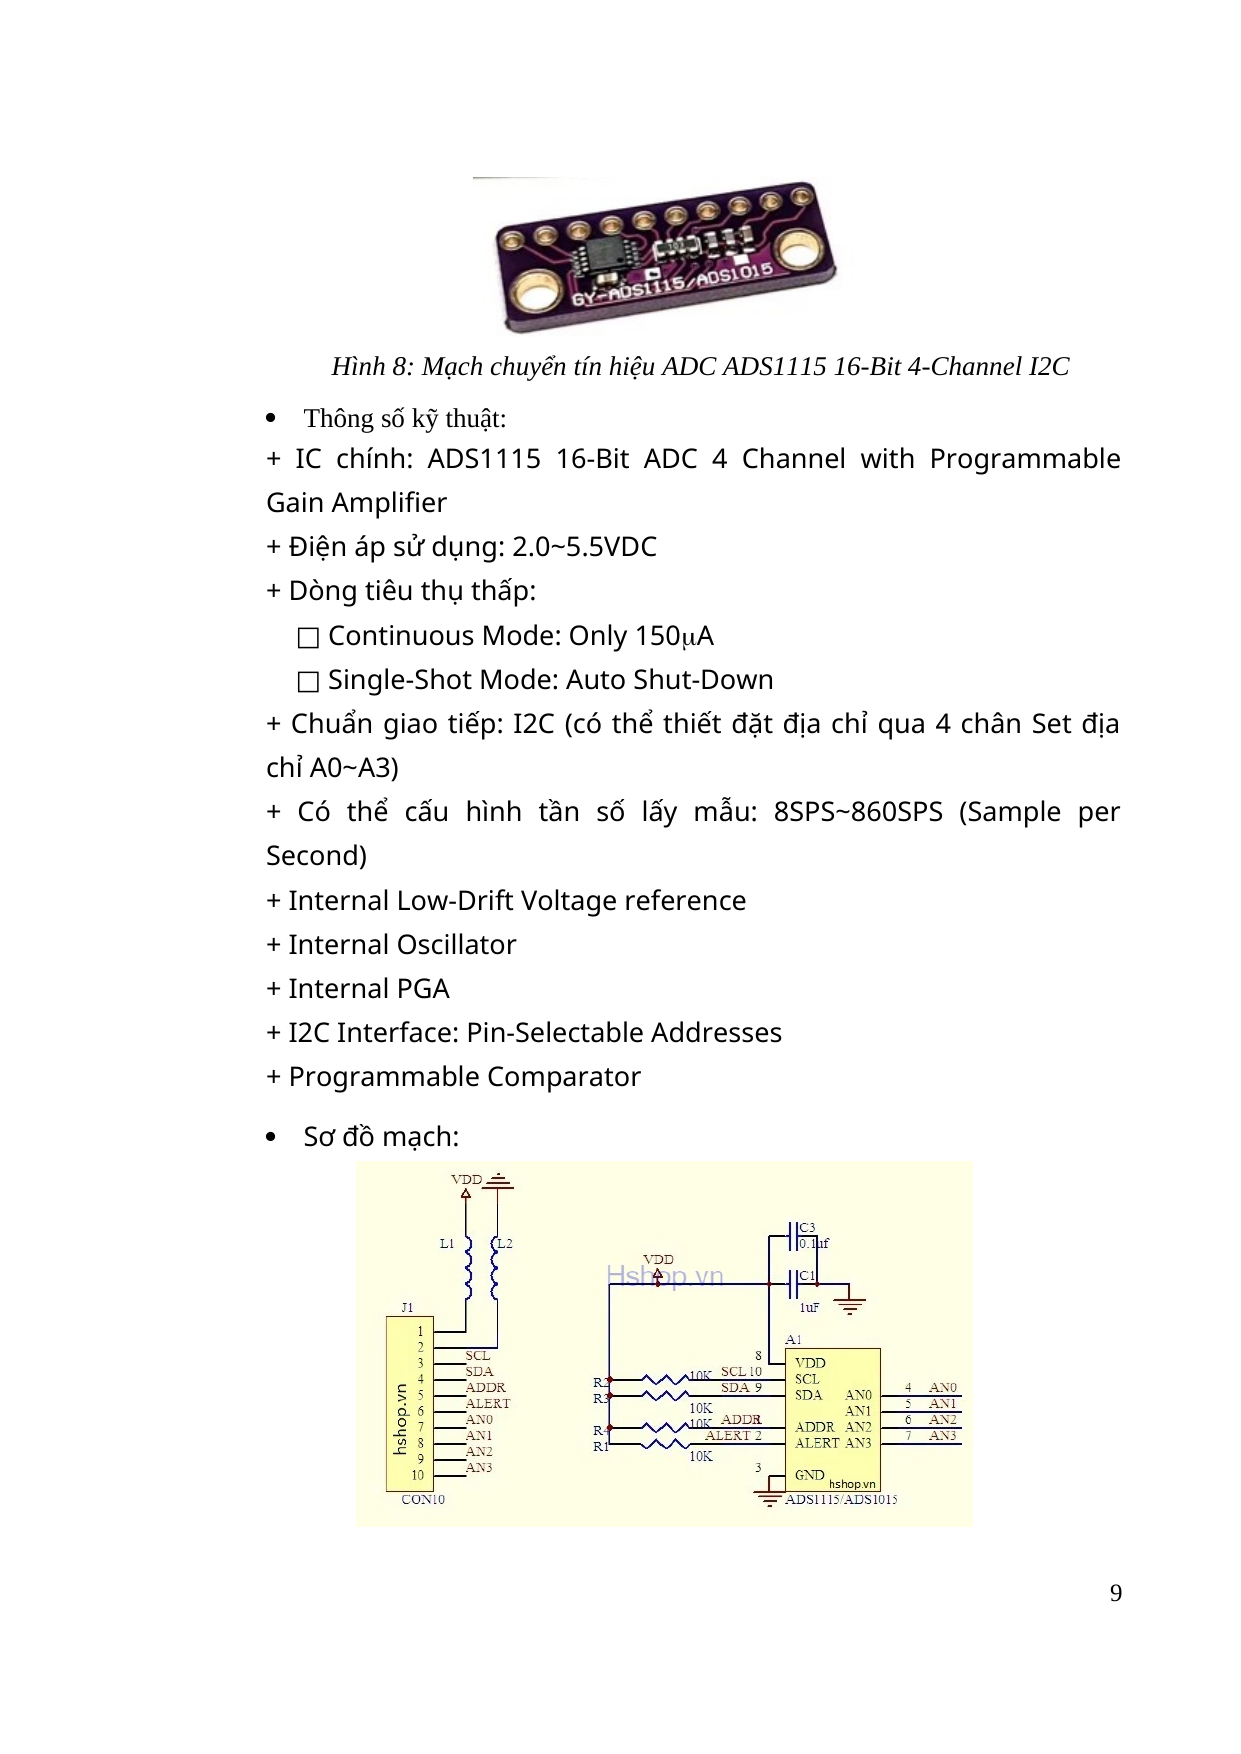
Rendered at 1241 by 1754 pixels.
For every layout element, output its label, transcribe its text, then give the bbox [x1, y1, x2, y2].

text + Chuẩn giao tiếp: I2C (có thể thiết đặt địa chỉ qua 4 chân Set địa chỉ A0~A3) [266, 704, 1122, 785]
text Hình 8: Mạch chuyển tín hiệu ADC ADS1115 16-Bit 4-Channel I2C [207, 350, 1122, 381]
list Sơ đồ mạch: [266, 1117, 1122, 1154]
text + Internal PGA [266, 969, 1122, 1006]
text □ Single-Shot Mode: Auto Shut-Down [295, 660, 1122, 697]
text □ Continuous Mode: Only 150A [295, 616, 1122, 653]
text + IC chính: ADS1115 16-Bit ADC 4 Channel with Programmable Gain Amplifier [266, 439, 1122, 520]
text + Có thể cấu hình tần số lấy mẫu: 8SPS~860SPS (Sample per Second) [266, 793, 1122, 874]
picture [356, 1161, 973, 1527]
text + I2C Interface: Pin-Selectable Addresses [266, 1013, 1122, 1050]
text + Programmable Comparator [266, 1058, 1122, 1094]
text + Internal Oscillator [266, 925, 1122, 962]
list Thông số kỹ thuật: [266, 402, 1122, 433]
text + Internal Low-Drift Voltage reference [266, 881, 1122, 918]
text + Điện áp sử dụng: 2.0~5.5VDC [266, 528, 1122, 564]
text + Dòng tiêu thụ thấp: [266, 572, 1122, 609]
picture [473, 177, 856, 338]
